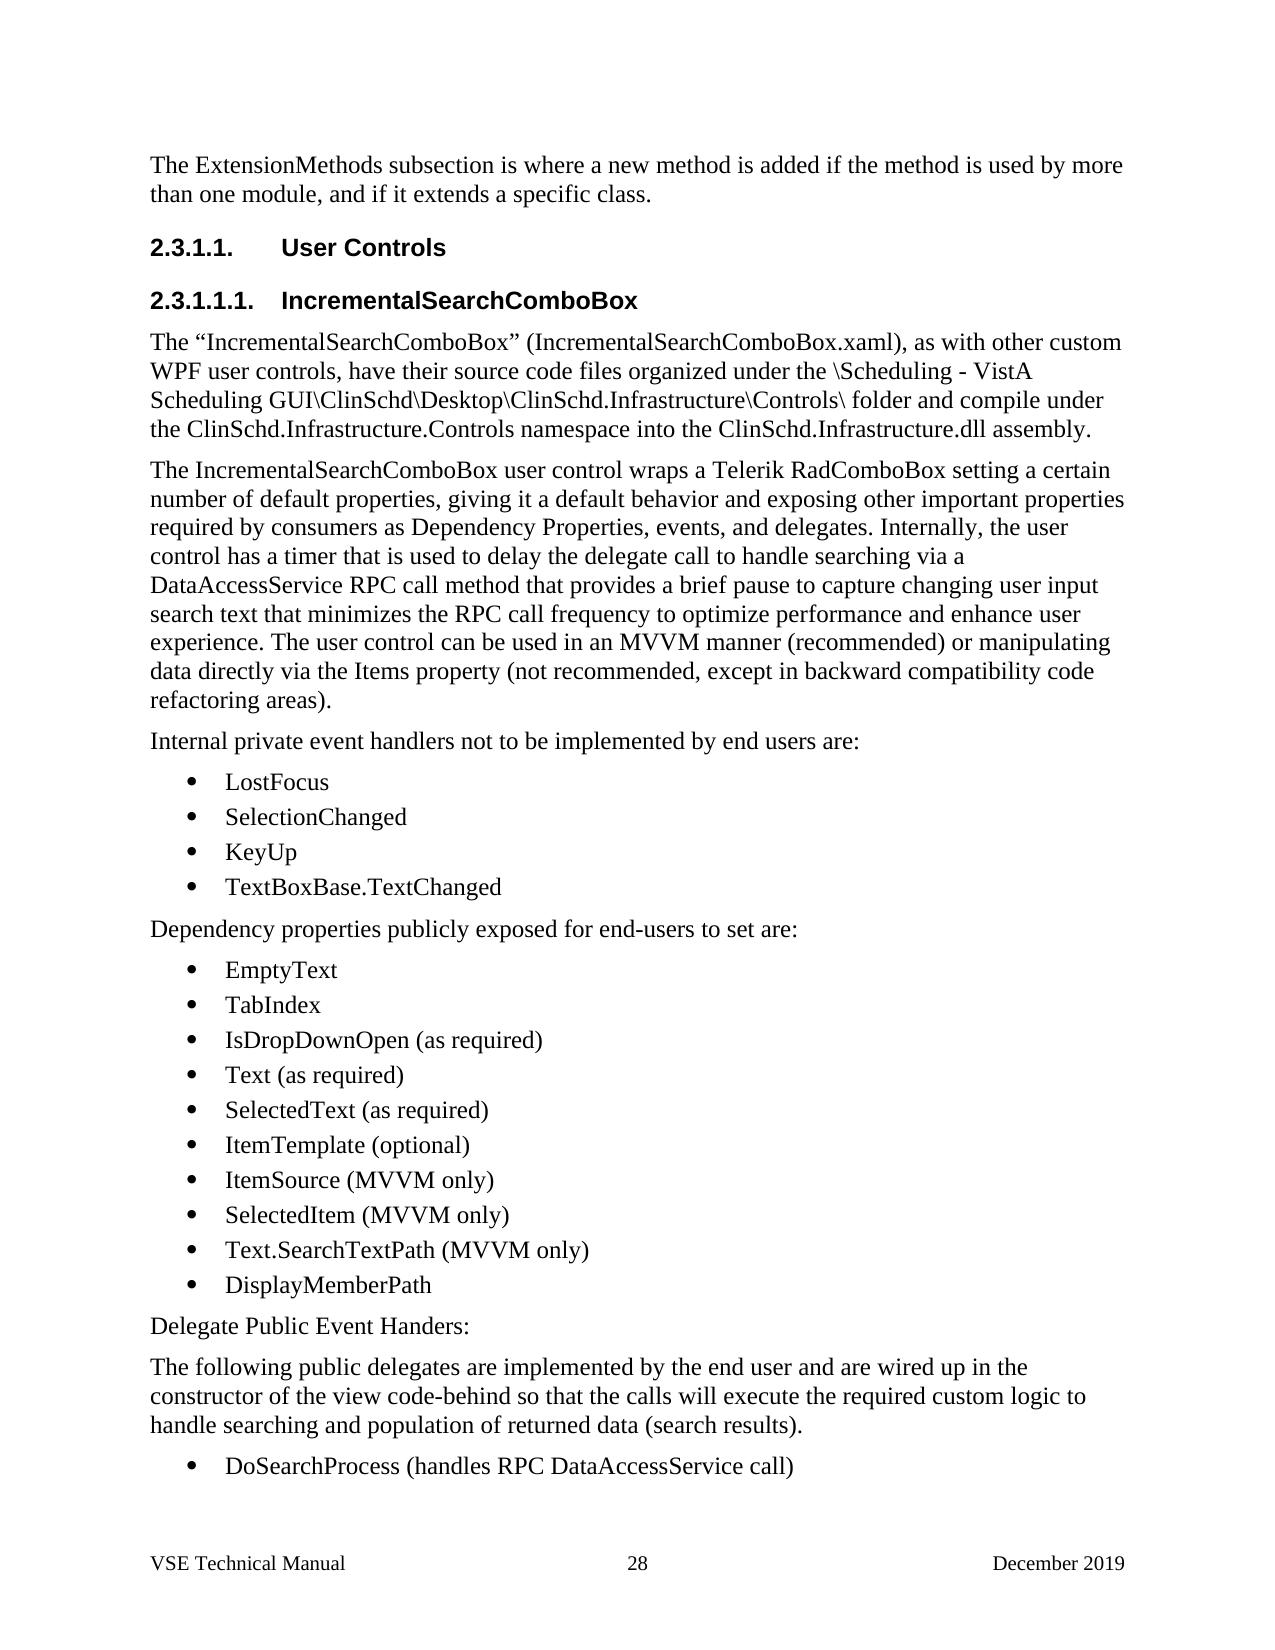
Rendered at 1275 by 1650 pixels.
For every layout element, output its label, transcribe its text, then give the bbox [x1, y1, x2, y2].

text The IncrementalSearchComboBox user control wraps a Telerik RadComboBox setting a certain number of default properties, giving it a default behavior and exposing other important properties required by consumers as Dependency Properties, events, and delegates. Internally, the user control has a timer that is used to delay the delegate call to handle searching via a DataAccessService RPC call method that provides a brief pause to capture changing user input search text that minimizes the RPC call frequency to optimize performance and enhance user experience. The user control can be used in an MVVM manner (recommended) or manipulating data directly via the Items property (not recommended, except in backward compatibility code refactoring areas). [150, 455, 1125, 714]
list Text (as required) [187, 1060, 1125, 1089]
list DoSearchProcess (handles RPC DataAccessService call) [187, 1451, 1125, 1480]
list ItemTemplate (optional) [187, 1130, 1125, 1159]
list SelectedItem (MVVM only) [187, 1200, 1125, 1229]
list ItemSource (MVVM only) [187, 1165, 1125, 1194]
list SelectionChanged [187, 802, 1125, 831]
list SelectedText (as required) [187, 1095, 1125, 1124]
list EmptyText [187, 955, 1125, 984]
list Text.SearchTextPath (MVVM only) [187, 1235, 1125, 1264]
text The ExtensionMethods subsection is where a new method is added if the method is used by more than one module, and if it extends a specific class. [150, 150, 1125, 207]
list TabIndex [187, 990, 1125, 1019]
list DisplayMemberPath [187, 1270, 1125, 1299]
text The following public delegates are implemented by the end user and are wired up in the constructor of the view code-behind so that the calls will execute the required custom logic to handle searching and population of returned data (search results). [150, 1352, 1125, 1439]
list LostFocus [187, 767, 1125, 796]
list IsDropDownOpen (as required) [187, 1025, 1125, 1054]
text The “IncrementalSearchComboBox” (IncrementalSearchComboBox.xaml), as with other custom WPF user controls, have their source code files organized under the \Scheduling - VistA Scheduling GUI\ClinSchd\Desktop\ClinSchd.Infrastructure\Controls\ folder and compile under the ClinSchd.Infrastructure.Controls namespace into the ClinSchd.Infrastructure.dll assembly. [150, 327, 1125, 442]
text Dependency properties publicly exposed for end-users to set are: [150, 914, 1125, 942]
list KeyUp [187, 837, 1125, 866]
subtitle IncrementalSearchComboBox [150, 286, 1125, 315]
text Internal private event handlers not to be implemented by end users are: [150, 726, 1125, 755]
list TextBoxBase.TextChanged [187, 872, 1125, 901]
text Delegate Public Event Handers: [150, 1311, 1125, 1340]
subtitle User Controls [150, 232, 1125, 261]
